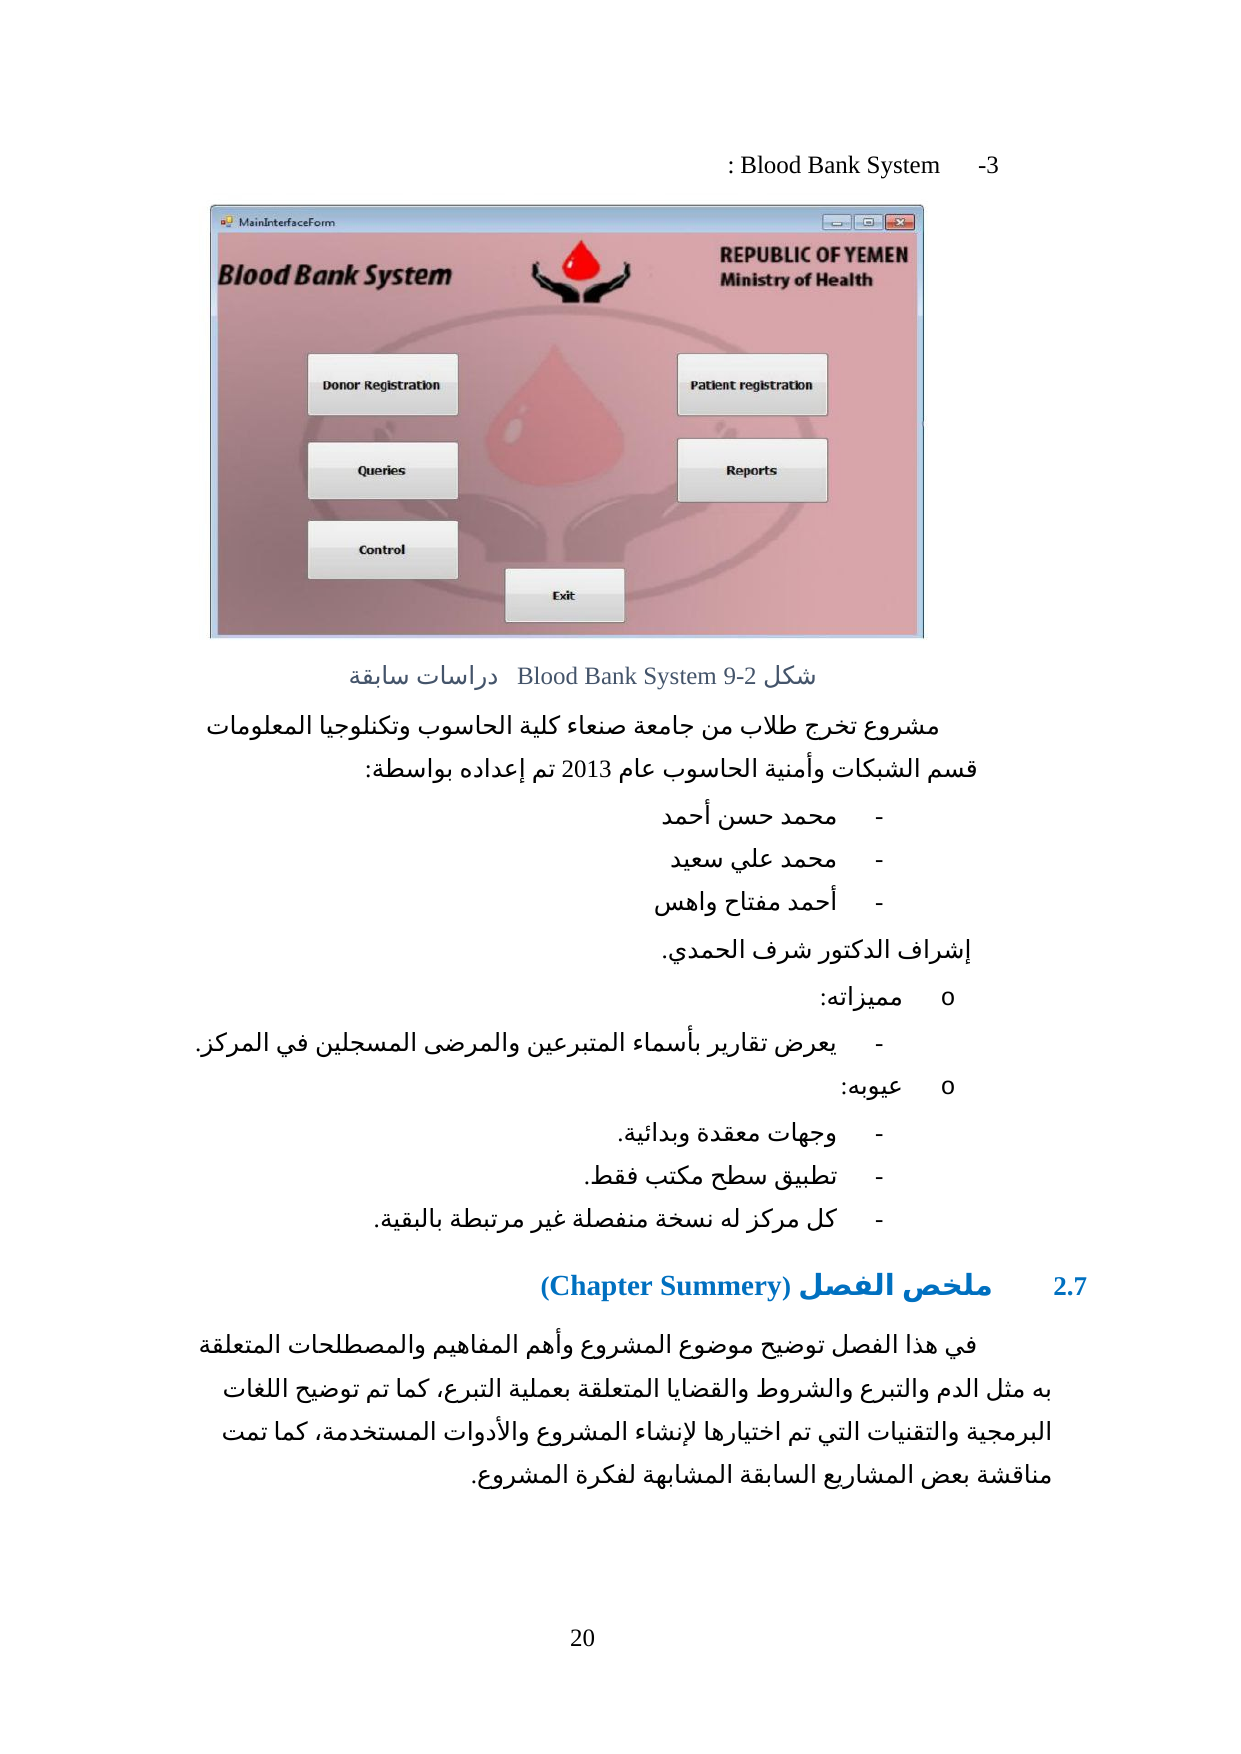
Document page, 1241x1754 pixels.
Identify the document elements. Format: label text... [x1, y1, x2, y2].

list يعرض تقارير بأسماء المتبرعين والمرضى المسجلين في المركز. [187, 1028, 875, 1057]
list عيوبه: [187, 1071, 941, 1102]
list وجهات معقدة وبدائية. [187, 1118, 875, 1146]
text إشراف الدكتور شرف الحمدي. [187, 935, 1053, 963]
list محمد حسن أحمد [187, 801, 875, 830]
picture [195, 193, 932, 643]
list Blood Bank System : [187, 150, 978, 179]
list تطبيق سطح مكتب فقط. [187, 1161, 875, 1189]
subtitle ملخص الفصل (Chapter Summery) [187, 1268, 1053, 1301]
list مميزاته: [187, 982, 941, 1013]
list محمد علي سعيد [187, 844, 875, 873]
list كل مركز له نسخة منفصلة غير مرتبطة بالبقية. [187, 1204, 875, 1233]
text مشروع تخرج طلاب من جامعة صنعاء كلية الحاسوب وتكنلوجيا المعلومات قسم الشبكات وأمنية الحاسوب عام 2013 تم إعداده بواسطة: [187, 711, 978, 783]
list أحمد مفتاح واهس [187, 887, 875, 916]
text في هذا الفصل توضيح موضوع المشروع وأهم المفاهيم والمصطلحات المتعلقة به مثل الدم والتبرع والشروط والقضايا المتعلقة بعملية التبرع، كما تم توضيح اللغات البرمجية والتقنيات التي تم اختيارها لإنشاء المشروع والأدوات المستخدمة، كما تمت مناقشة بعض المشاريع السابقة المشابهة لفكرة المشروع. [187, 1331, 1053, 1489]
